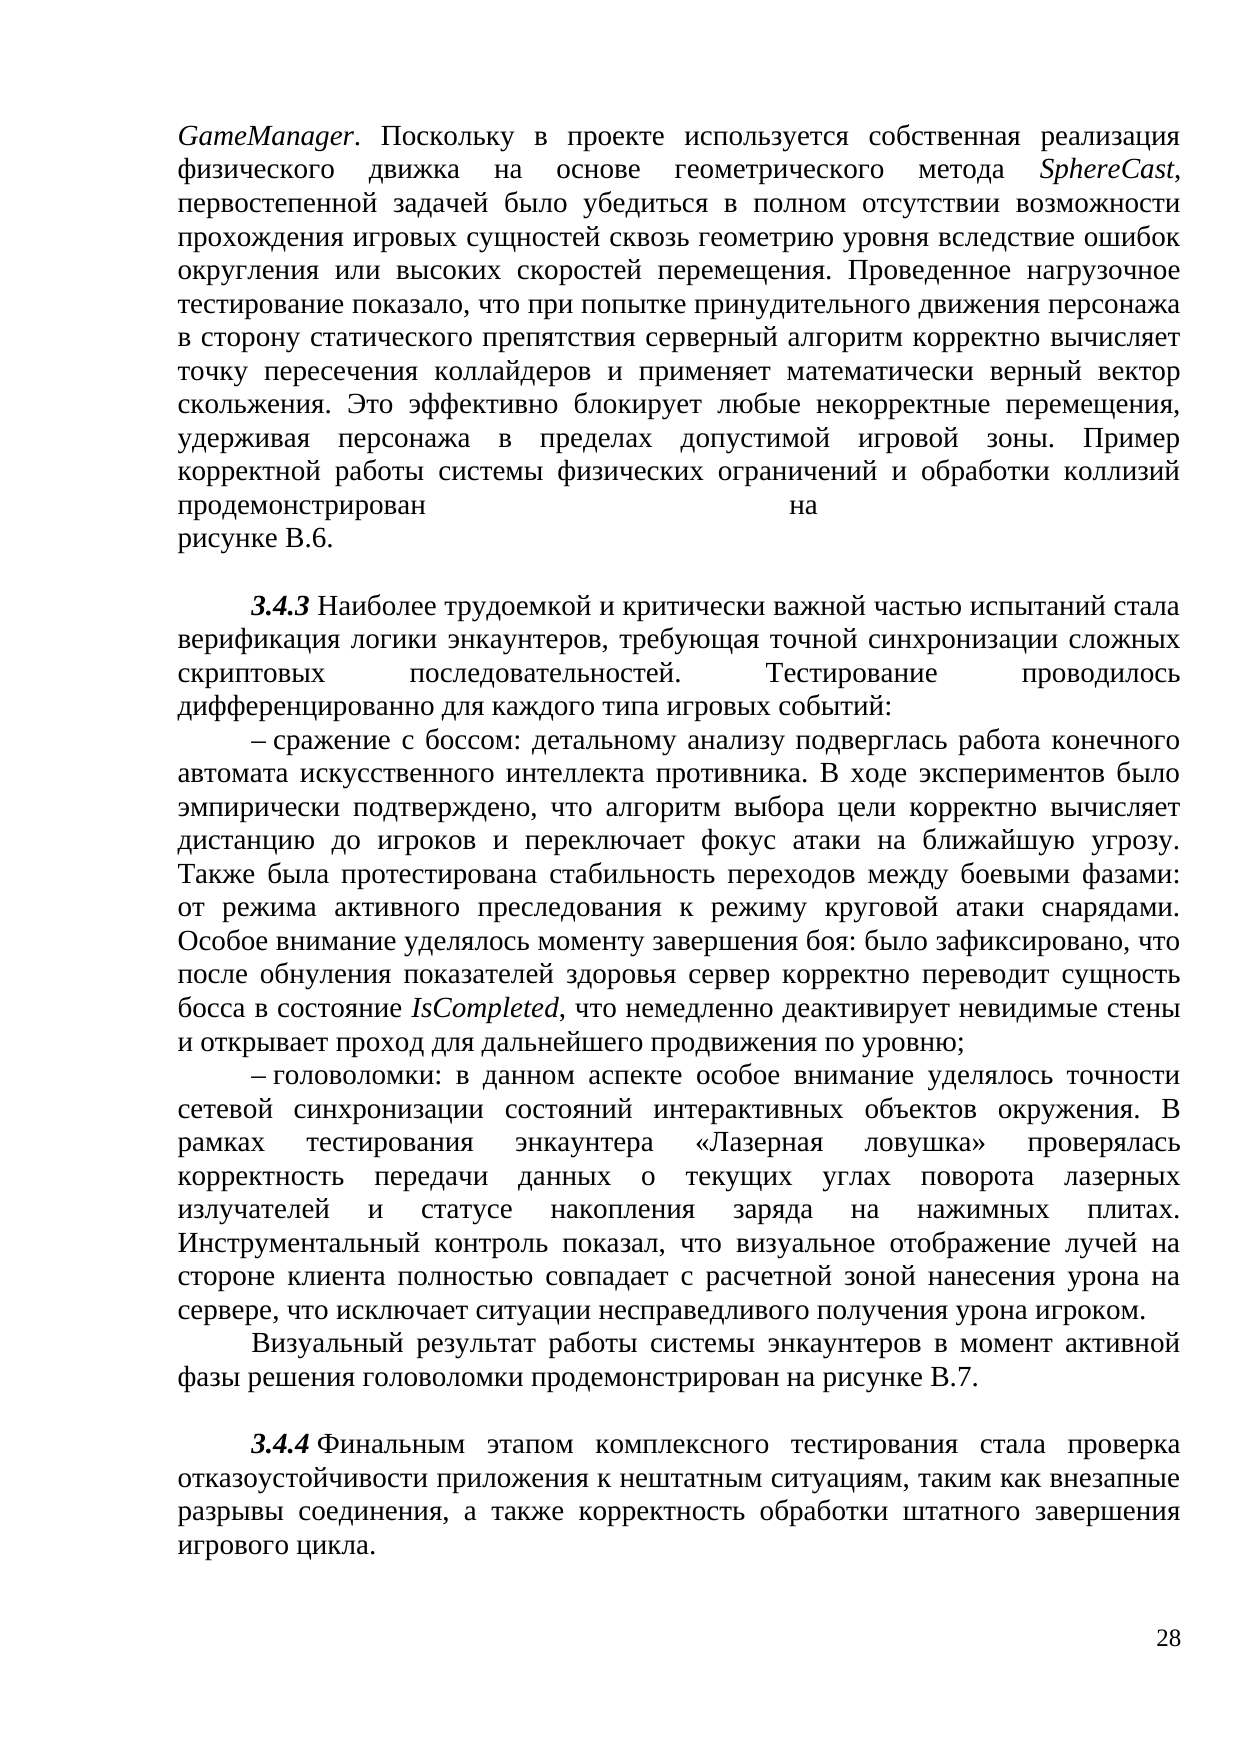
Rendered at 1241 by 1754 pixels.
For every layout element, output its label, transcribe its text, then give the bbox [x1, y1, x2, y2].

text Визуальный результат работы системы энкаунтеров в момент активной фазы решения головоломки продемонстрирован на рисунке В.7. [177, 1326, 1181, 1393]
text – головоломки: в данном аспекте особое внимание уделялось точности сетевой синхронизации состояний интерактивных объектов окружения. В рамках тестирования энкаунтера «Лазерная ловушка» проверялась корректность передачи данных о текущих углах поворота лазерных излучателей и статусе накопления заряда на нажимных плитах. Инструментальный контроль показал, что визуальное отображение лучей на стороне клиента полностью совпадает с расчетной зоной нанесения урона на сервере, что исключает ситуации несправедливого получения урона игроком. [177, 1057, 1181, 1326]
text 3.4.4 Финальным этапом комплексного тестирования стала проверка отказоустойчивости приложения к нештатным ситуациям, таким как внезапные разрывы соединения, а также корректность обработки штатного завершения игрового цикла. [177, 1426, 1181, 1560]
text – сражение с боссом: детальному анализу подверглась работа конечного автомата искусственного интеллекта противника. В ходе экспериментов было эмпирически подтверждено, что алгоритм выбора цели корректно вычисляет дистанцию до игроков и переключает фокус атаки на ближайшую угрозу. Также была протестирована стабильность переходов между боевыми фазами: от режима активного преследования к режиму круговой атаки снарядами. Особое внимание уделялось моменту завершения боя: было зафиксировано, что после обнуления показателей здоровья сервер корректно переводит сущность босса в состояние IsCompleted, что немедленно деактивирует невидимые стены и открывает проход для дальнейшего продвижения по уровню; [177, 722, 1181, 1057]
text 3.4.3 Наиболее трудоемкой и критически важной частью испытаний стала верификация логики энкаунтеров, требующая точной синхронизации сложных скриптовых последовательностей. Тестирование проводилось дифференцированно для каждого типа игровых событий: [177, 588, 1181, 722]
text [177, 118, 1181, 554]
